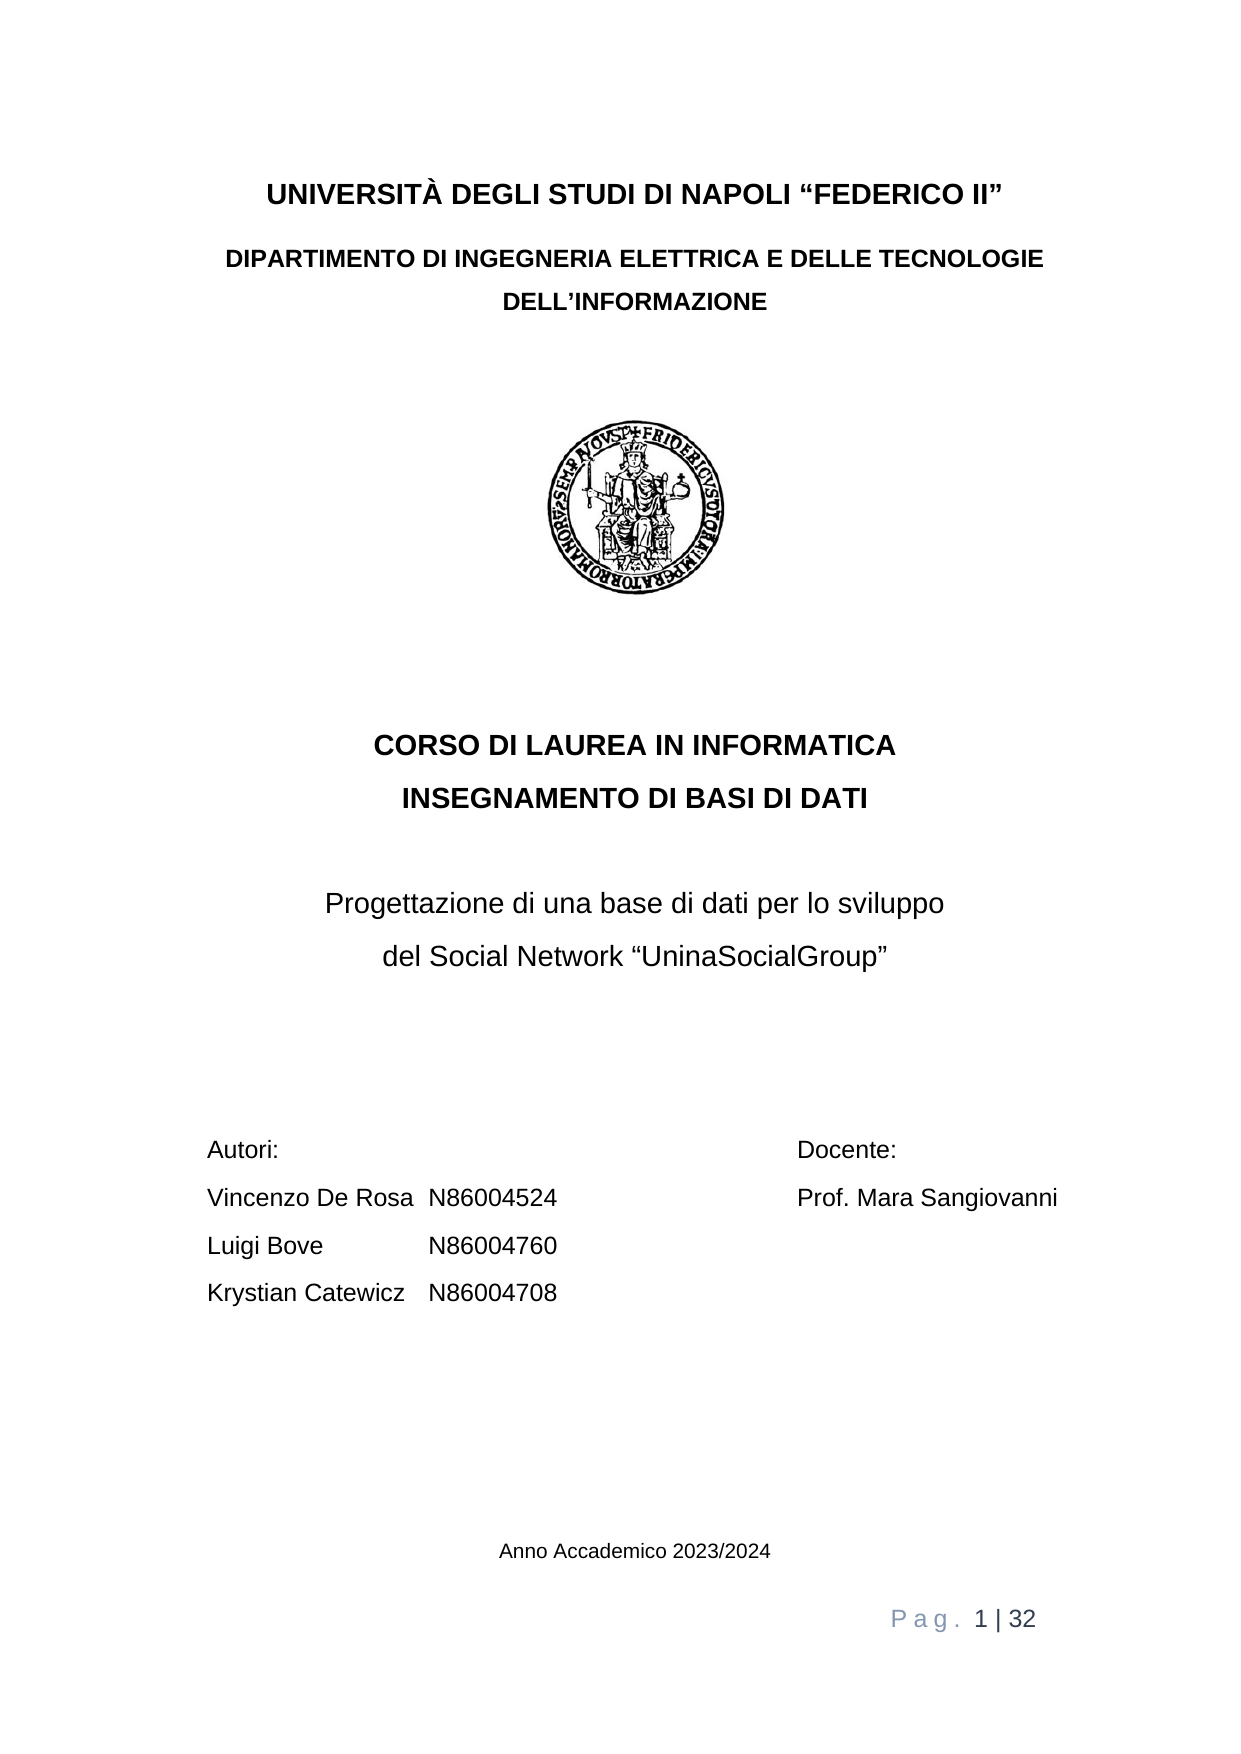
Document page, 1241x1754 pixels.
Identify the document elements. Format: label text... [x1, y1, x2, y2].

text Progettazione di una base di dati per lo sviluppo [207, 886, 1063, 920]
picture [528, 400, 742, 614]
text UNIVERSITÀ DEGLI STUDI DI NAPOLI “FEDERICO II” [207, 177, 1063, 211]
text Vincenzo De Rosa N86004524 Prof. Mara Sangiovanni [207, 1183, 1063, 1212]
text DIPARTIMENTO DI INGEGNERIA ELETTRICA E DELLE TECNOLOGIE DELL’INFORMAZIONE [207, 244, 1063, 316]
text del Social Network “UninaSocialGroup” [207, 939, 1063, 973]
text Krystian Catewicz N86004708 [207, 1278, 1063, 1307]
text INSEGNAMENTO DI BASI DI DATI [207, 781, 1063, 814]
text Anno Accademico 2023/2024 [207, 1538, 1063, 1562]
text Luigi Bove N86004760 [207, 1231, 1063, 1259]
text Autori: Docente: [207, 1135, 1063, 1164]
text CORSO DI LAUREA IN INFORMATICA [207, 728, 1063, 762]
